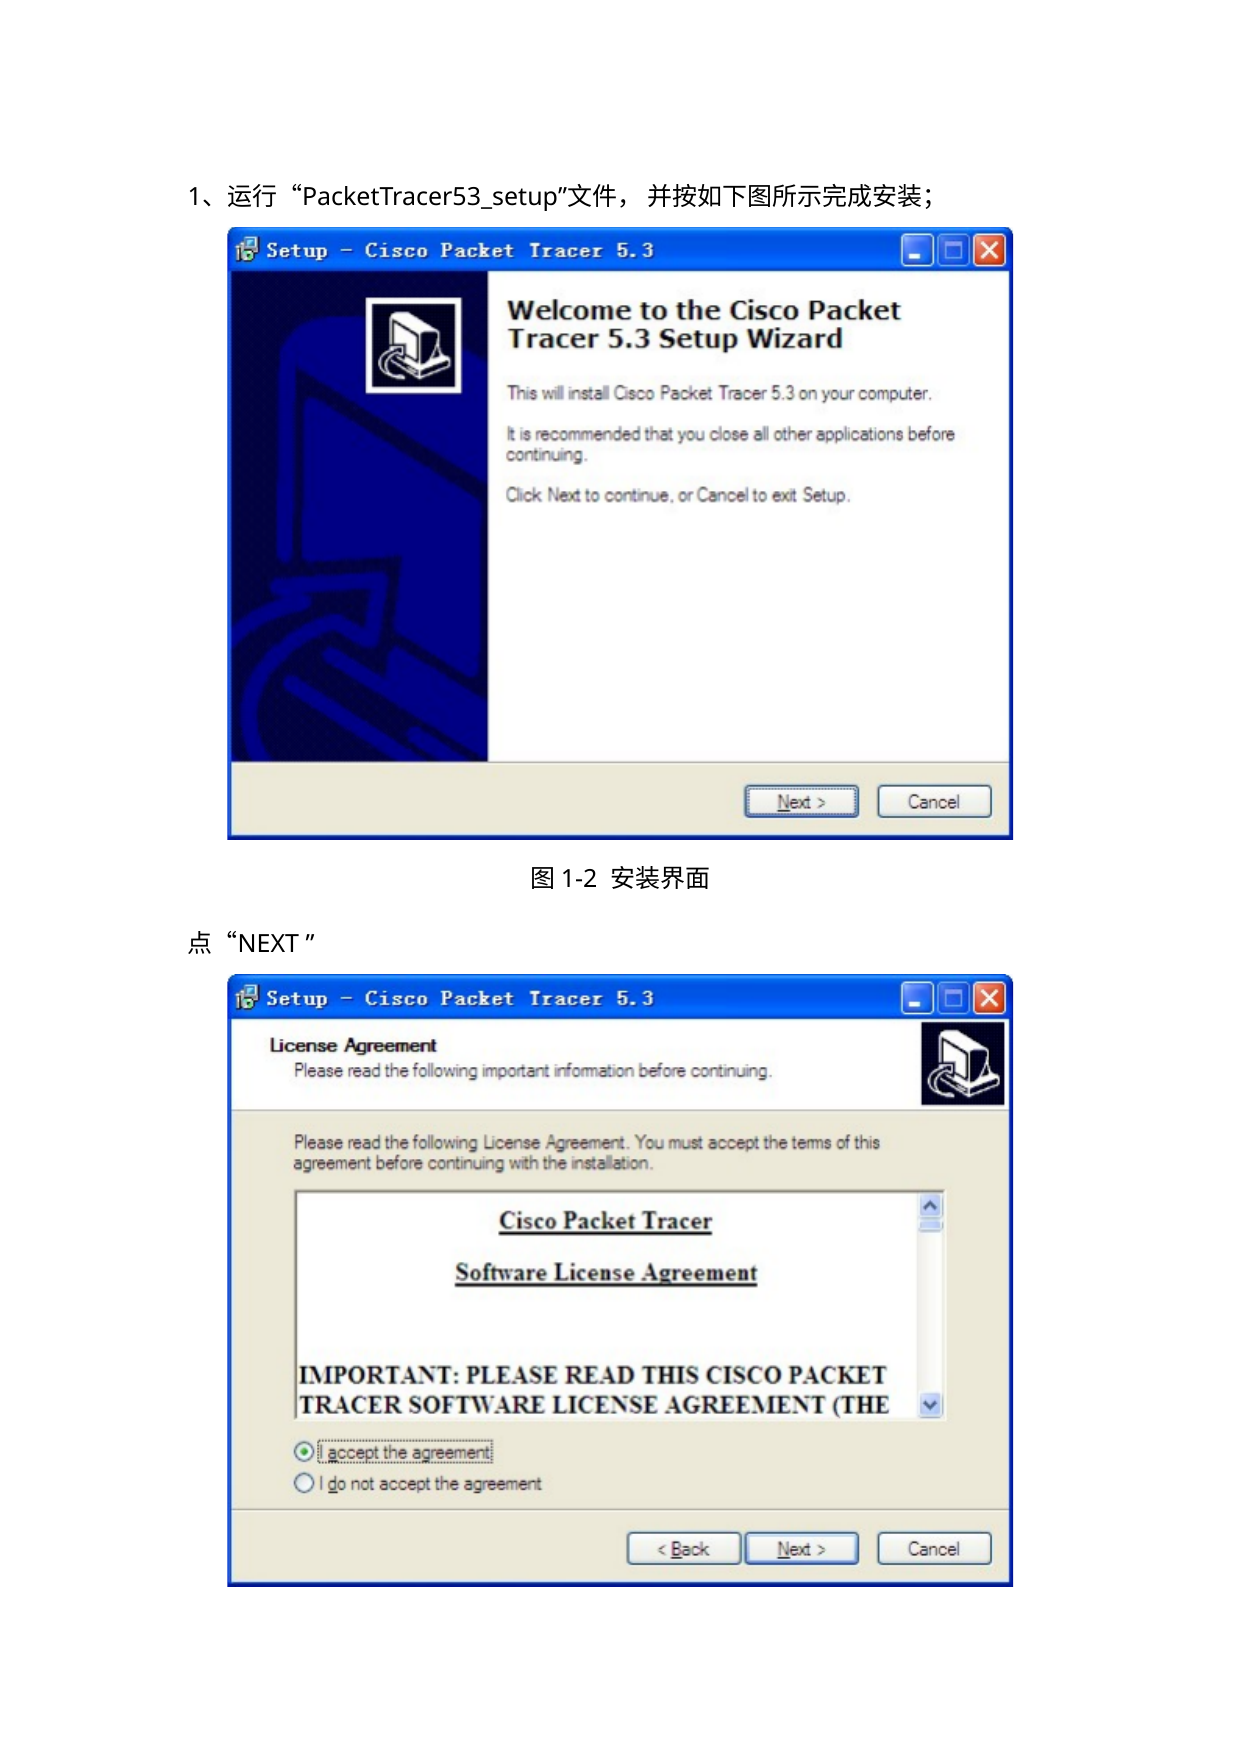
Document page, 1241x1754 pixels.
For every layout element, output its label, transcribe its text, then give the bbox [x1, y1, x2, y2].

picture [227, 974, 1014, 1587]
text 点“NEXT ” [187, 909, 1053, 974]
text 图 1-2 安装界面 [187, 844, 1053, 909]
picture [227, 227, 1014, 840]
text 1、运行“PacketTracer53_setup”文件， 并按如下图所示完成安装； [187, 162, 1053, 227]
